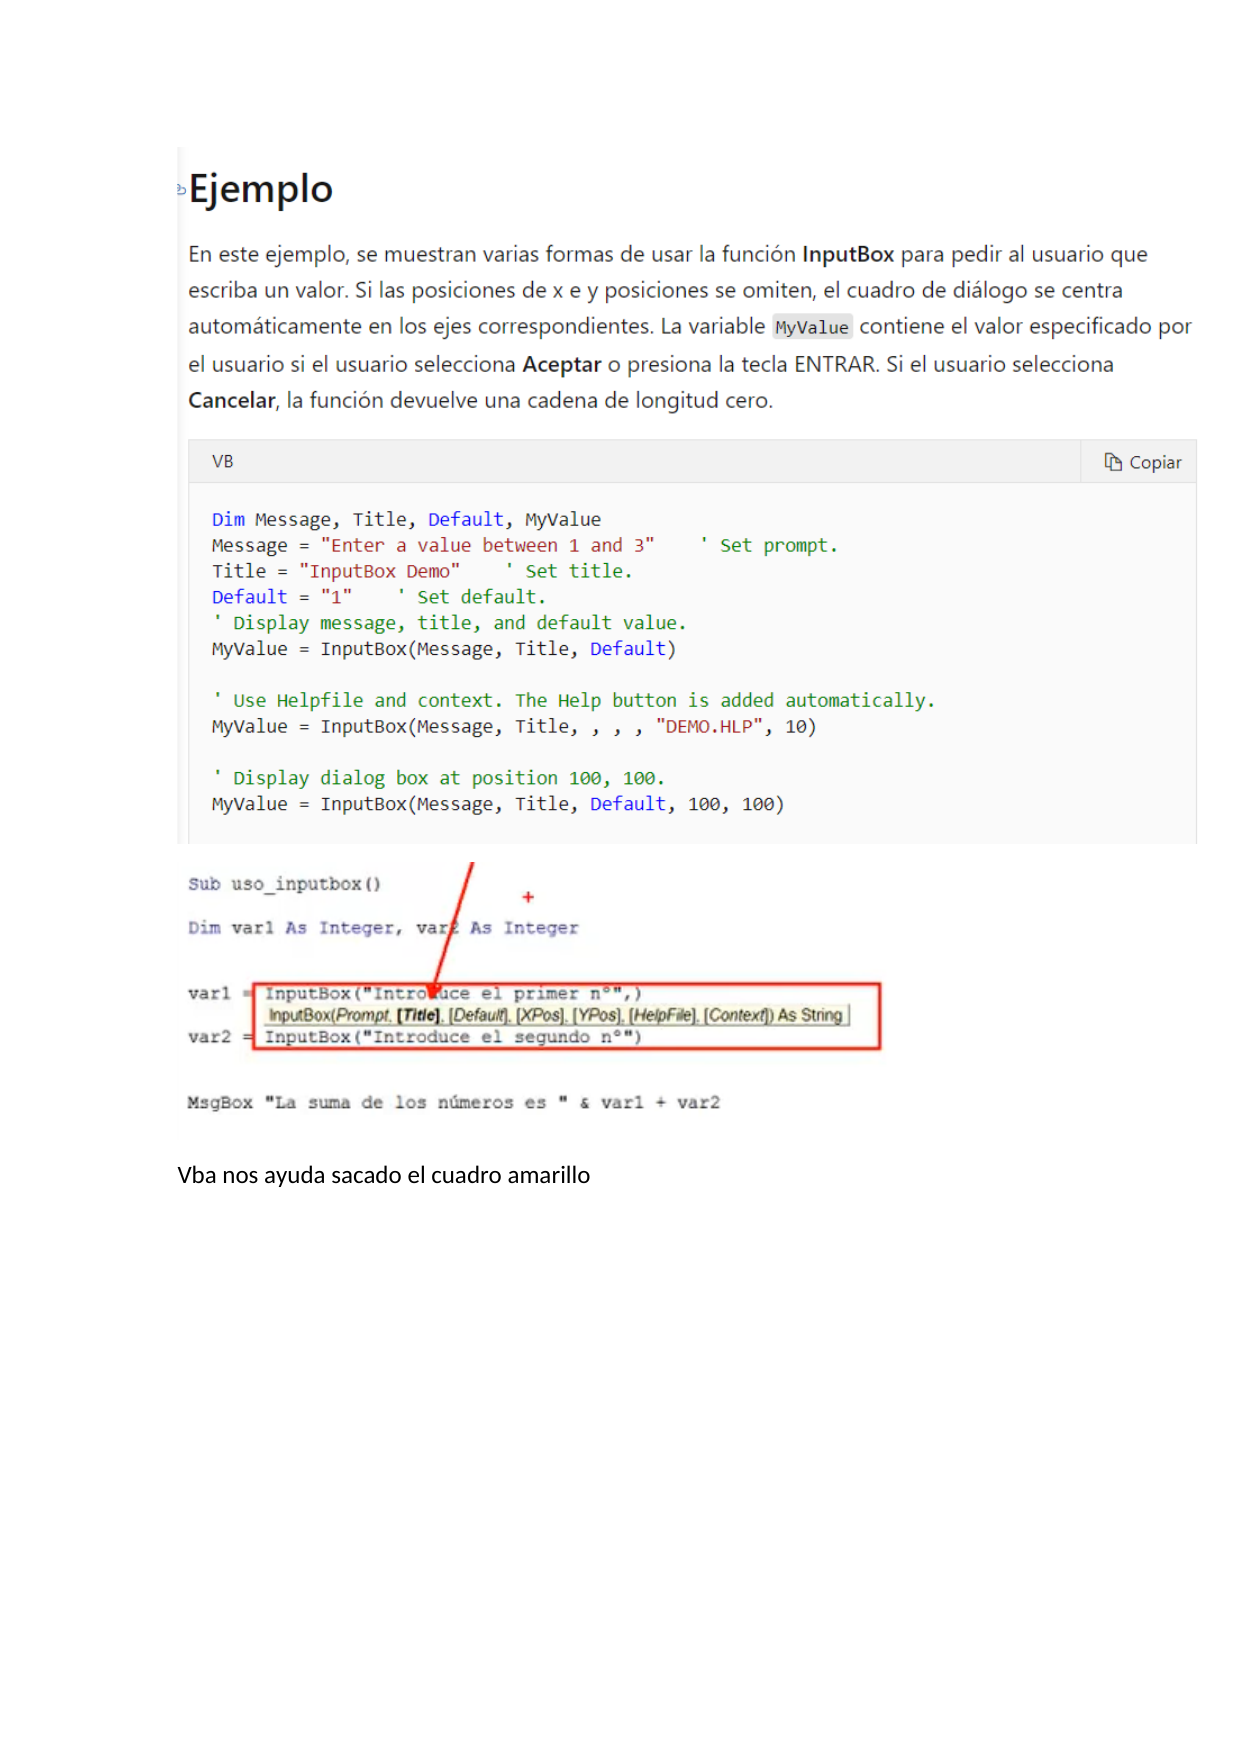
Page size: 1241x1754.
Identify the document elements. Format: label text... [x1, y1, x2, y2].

picture [177, 862, 896, 1140]
text Vba nos ayuda sacado el cuadro amarillo [177, 1159, 1063, 1189]
picture [177, 147, 1205, 844]
